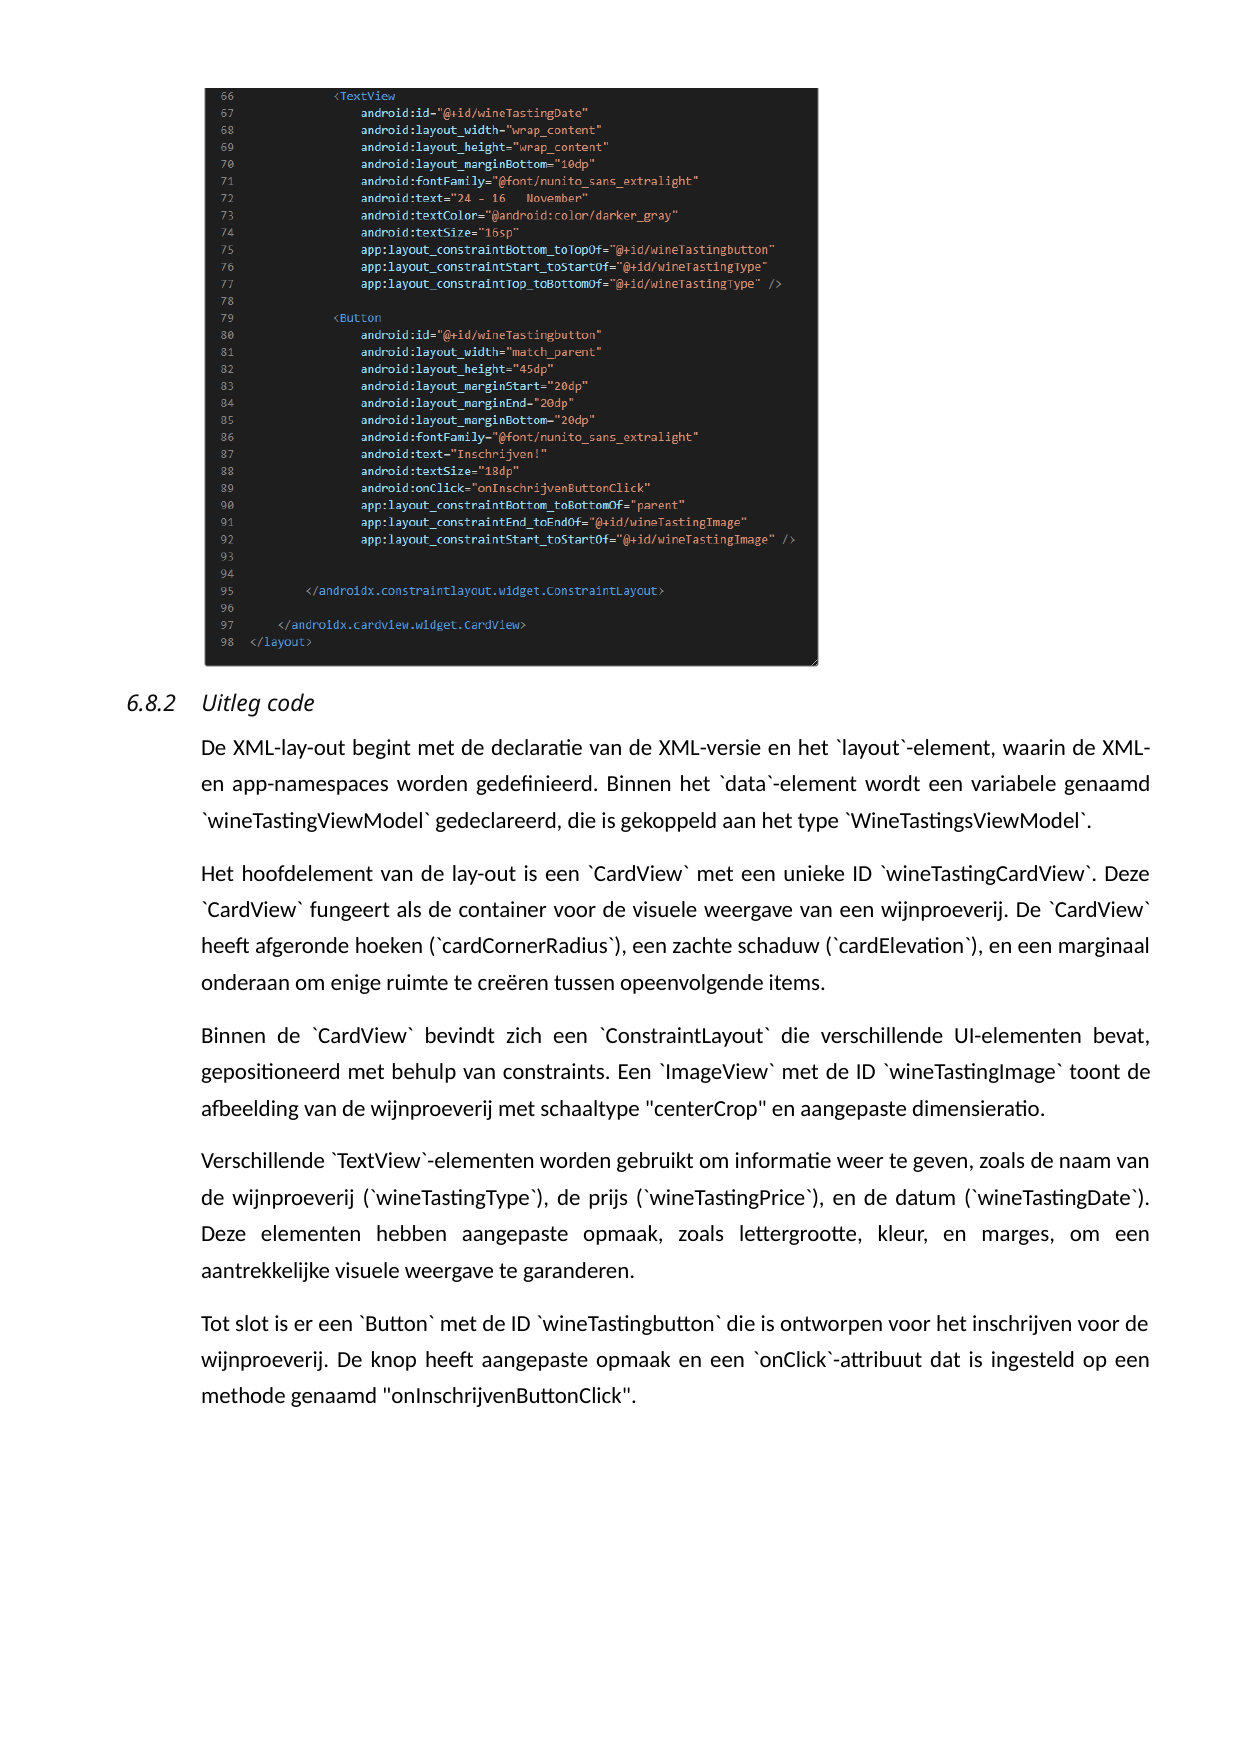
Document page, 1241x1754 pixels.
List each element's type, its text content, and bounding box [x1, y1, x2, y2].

text Tot slot is er een `Button` met de ID `wineTastingbutton` die is ontworpen voor het inschrijven voor de wijnproeverij. De knop heeft aangepaste opmaak en een `onClick`-attribuut dat is ingesteld op een methode genaamd "onInschrijvenButtonClick". [201, 1309, 1152, 1409]
text Binnen de `CardView` bevindt zich een `ConstraintLayout` die verschillende UI-elementen bevat, gepositioneerd met behulp van constraints. Een `ImageView` met de ID `wineTastingImage` toont de afbeelding van de wijnproeverij met schaaltype "centerCrop" en aangepaste dimensieratio. [201, 1021, 1152, 1122]
text De XML-lay-out begint met de declaratie van de XML-versie en het `layout`-element, waarin de XML- en app-namespaces worden gedefinieerd. Binnen het `data`-element wordt een variabele genaamd `wineTastingViewModel` gedeclareerd, die is gekoppeld aan het type `WineTastingsViewModel`. [201, 733, 1152, 834]
text Het hoofdelement van de lay-out is een `CardView` met een unieke ID `wineTastingCardView`. Deze `CardView` fungeert als de container voor de visuele weergave van een wijnproeverij. De `CardView` heeft afgeronde hoeken (`cardCornerRadius`), een zachte schaduw (`cardElevation`), en een marginaal onderaan om enige ruimte te creëren tussen opeenvolgende items. [201, 859, 1152, 996]
picture [201, 88, 822, 668]
subtitle Uitleg code [126, 687, 1152, 718]
text Verschillende `TextView`-elementen worden gebruikt om informatie weer te geven, zoals de naam van de wijnproeverij (`wineTastingType`), de prijs (`wineTastingPrice`), en de datum (`wineTastingDate`). Deze elementen hebben aangepaste opmaak, zoals lettergrootte, kleur, en marges, om een aantrekkelijke visuele weergave te garanderen. [201, 1147, 1152, 1284]
